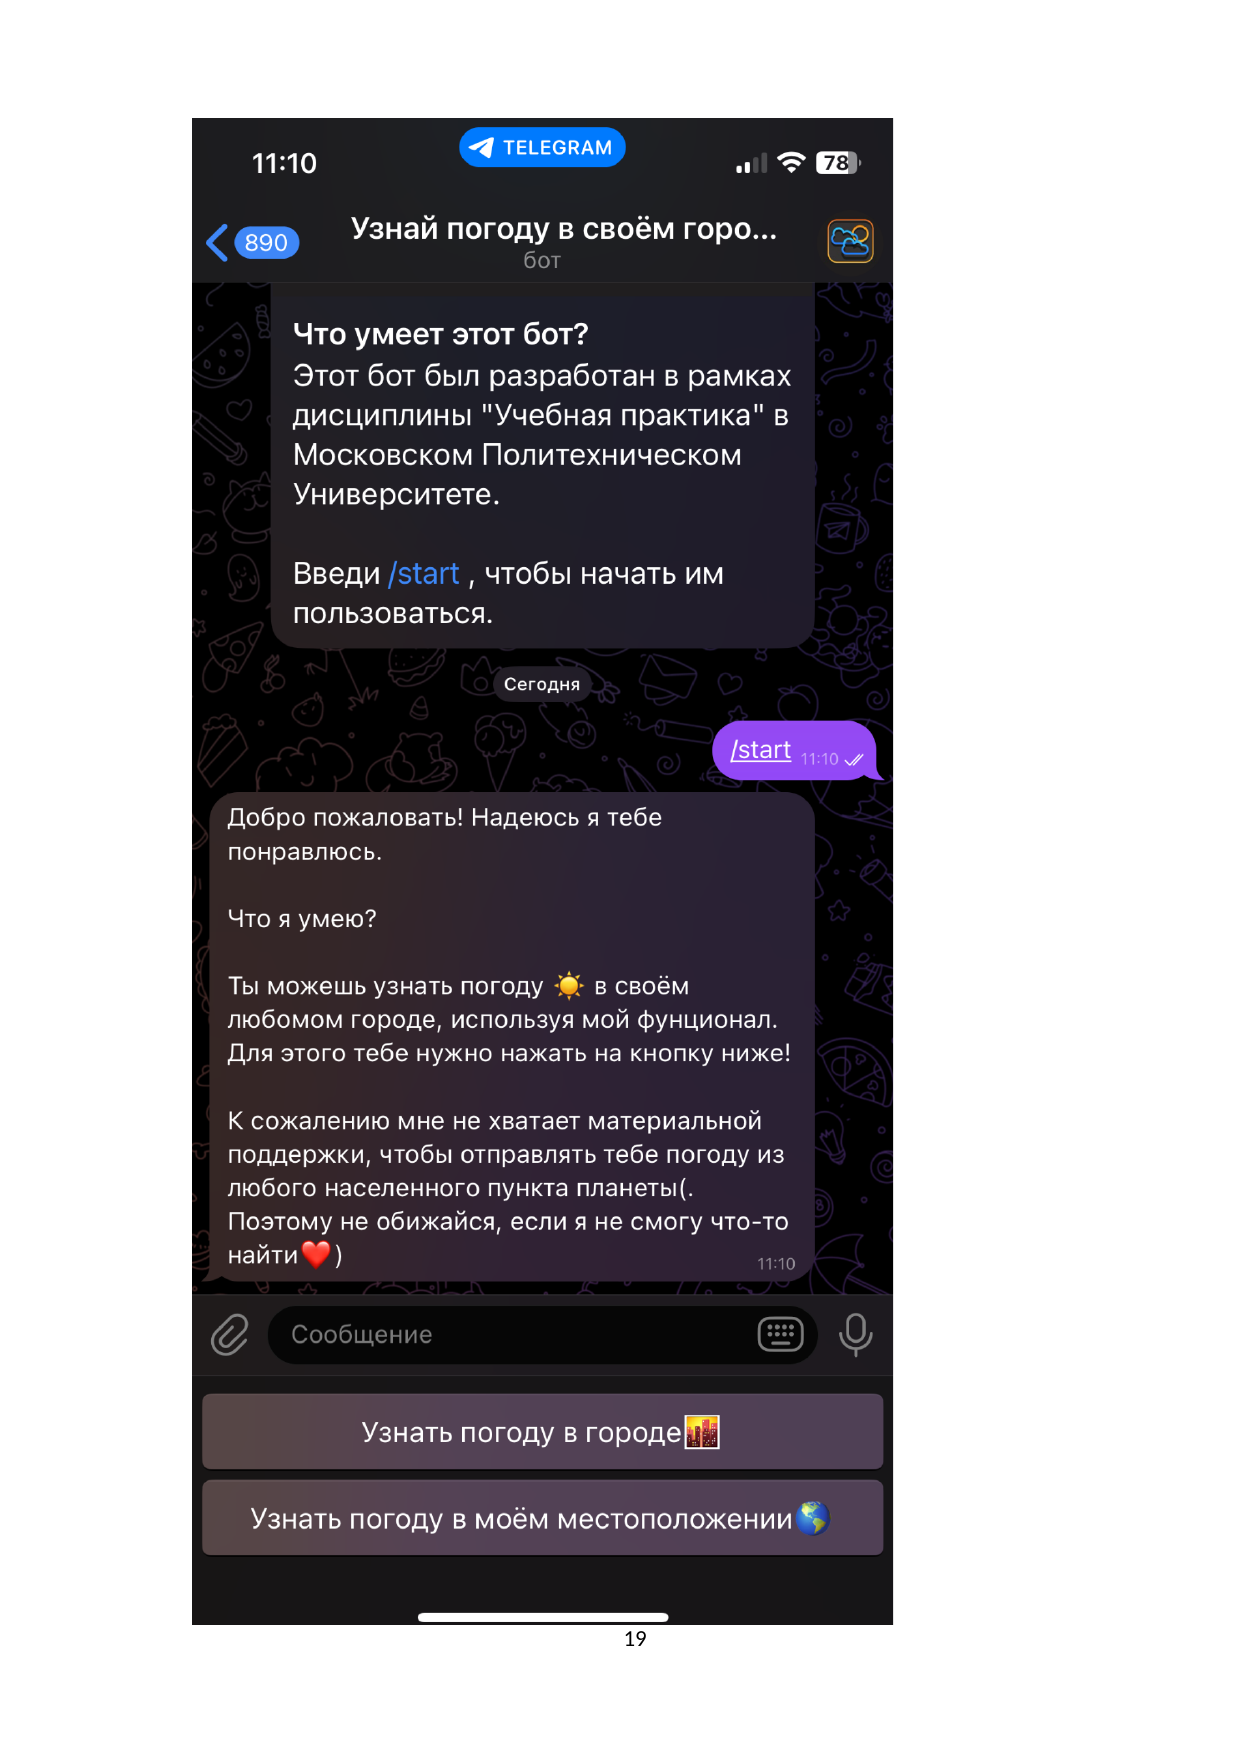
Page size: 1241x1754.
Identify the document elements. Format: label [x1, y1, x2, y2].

picture [192, 118, 894, 1625]
